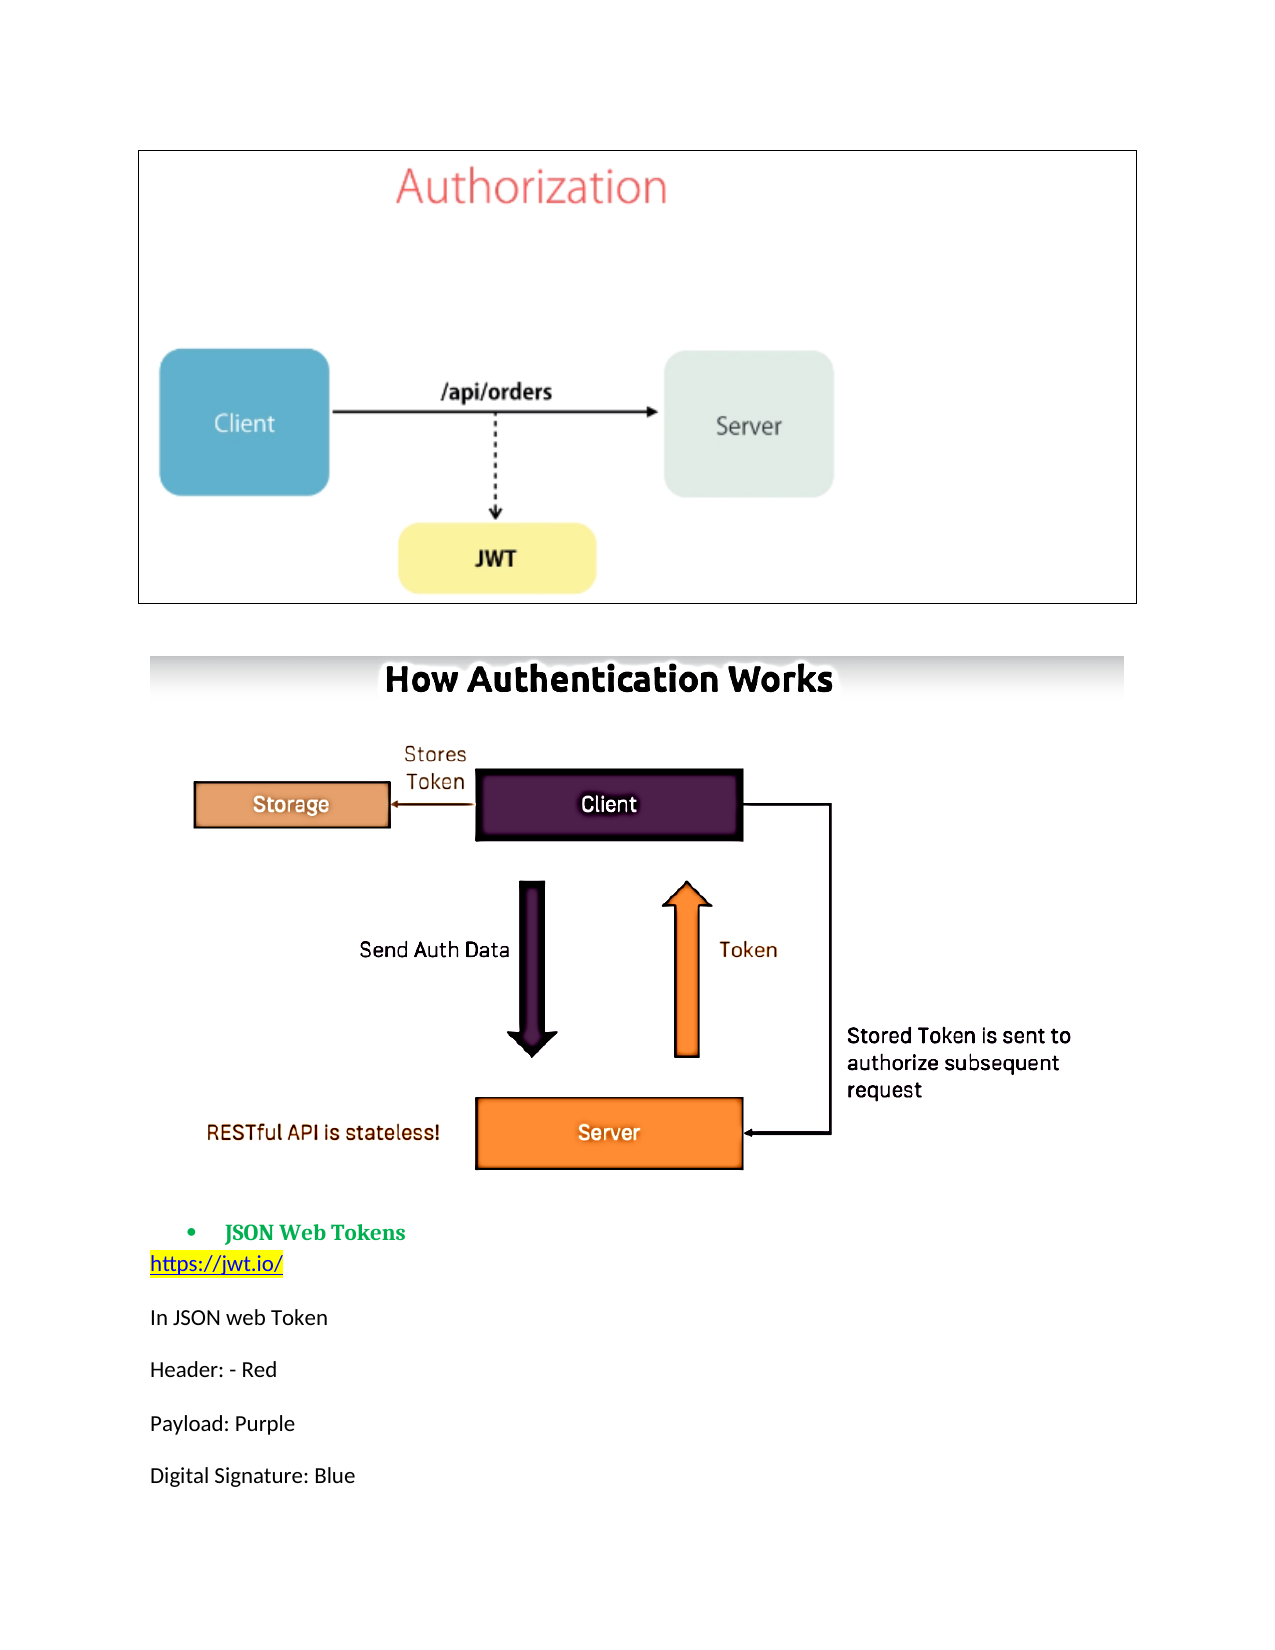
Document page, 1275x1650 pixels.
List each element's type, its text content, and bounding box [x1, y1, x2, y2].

subtitle JSON Web Tokens [187, 1219, 1125, 1246]
text Payload: Purple [150, 1409, 1125, 1437]
text In JSON web Token [150, 1303, 1125, 1331]
table_header [855, 151, 1136, 602]
text Header: - Red [150, 1356, 1125, 1384]
table_header [139, 151, 150, 602]
picture [150, 656, 1124, 1195]
text Digital Signature: Blue [150, 1462, 1125, 1490]
picture [150, 151, 855, 603]
text https://jwt.io/ [150, 1249, 1125, 1278]
